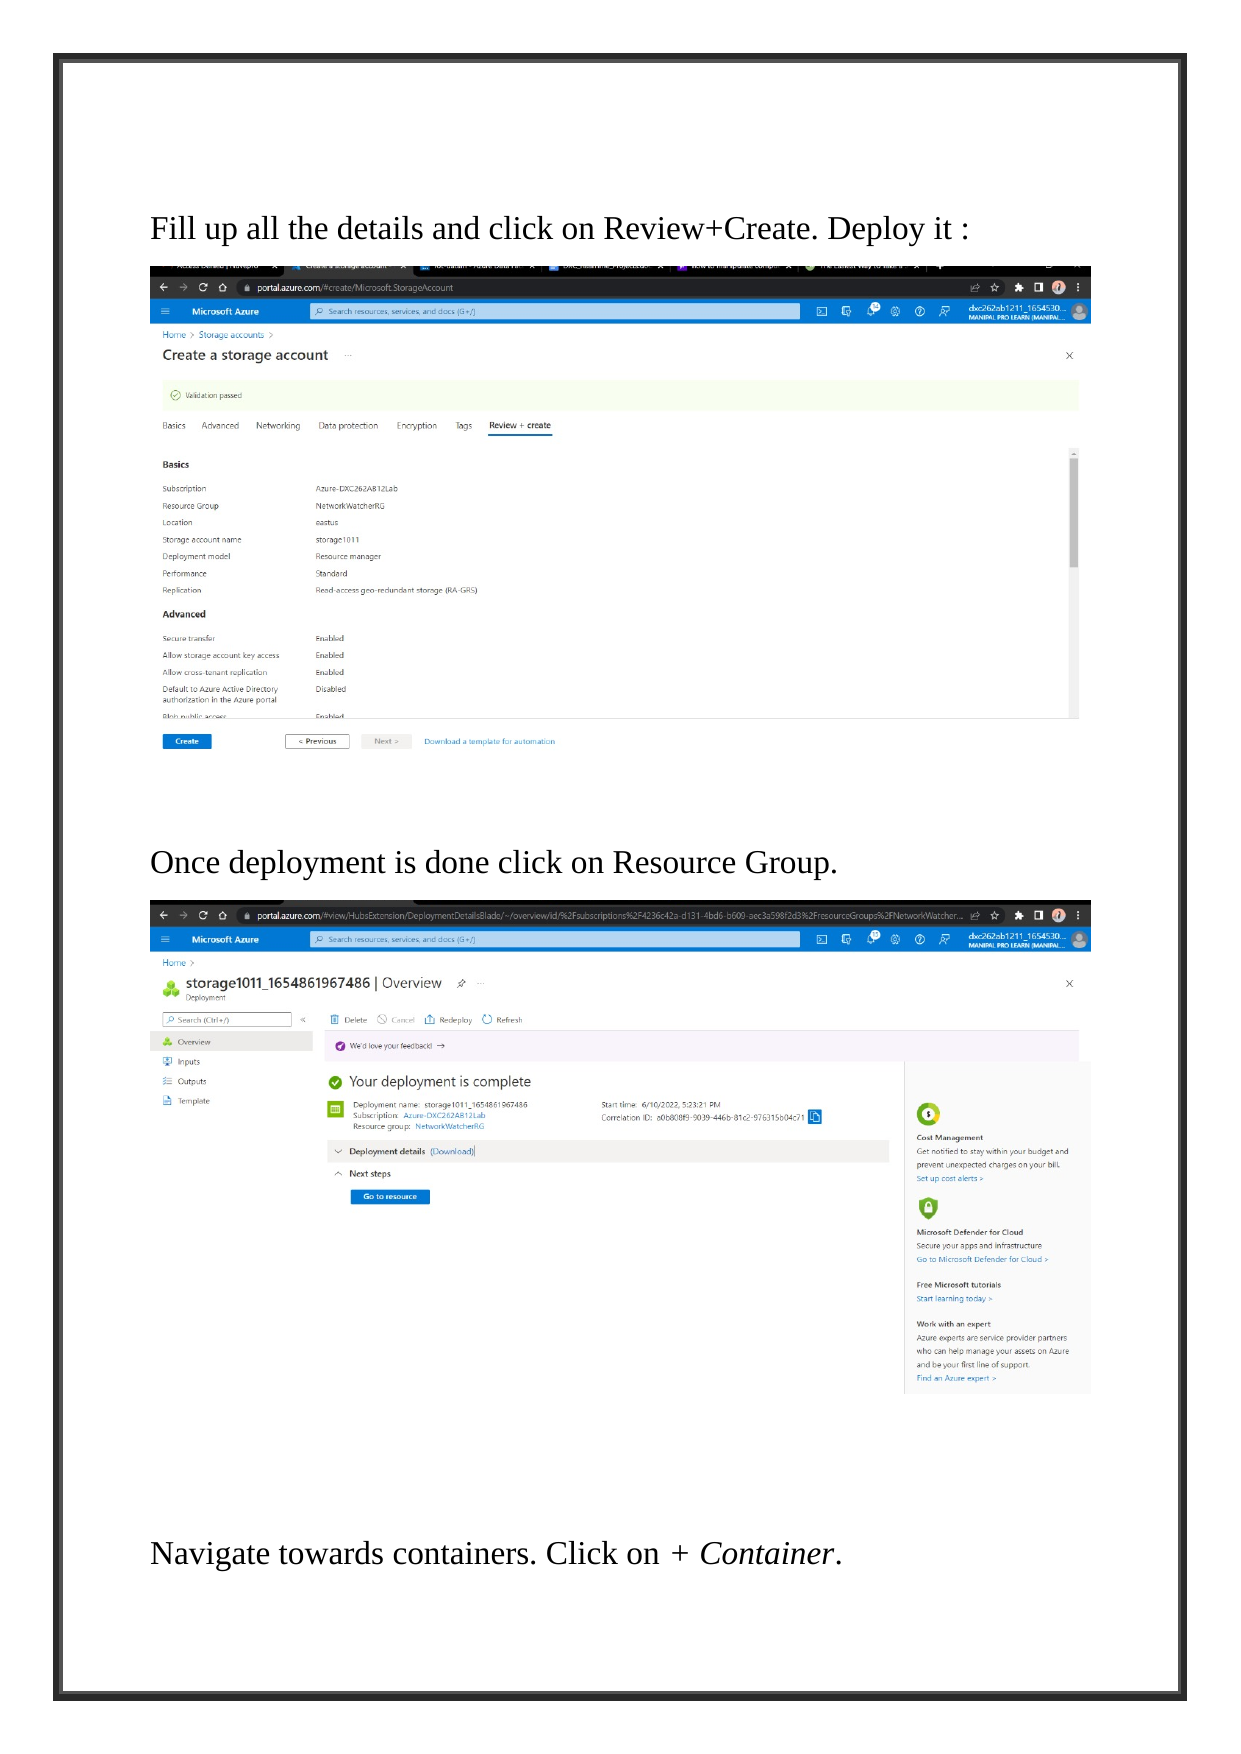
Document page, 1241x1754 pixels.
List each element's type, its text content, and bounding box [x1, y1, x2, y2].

picture [150, 900, 1091, 1394]
text Navigate towards containers. Click on + Container. [150, 1534, 1090, 1572]
text Once deployment is done click on Resource Group. [150, 842, 1090, 881]
picture [150, 266, 1091, 766]
text Fill up all the details and click on Review+Create. Deploy it : [150, 208, 1090, 246]
